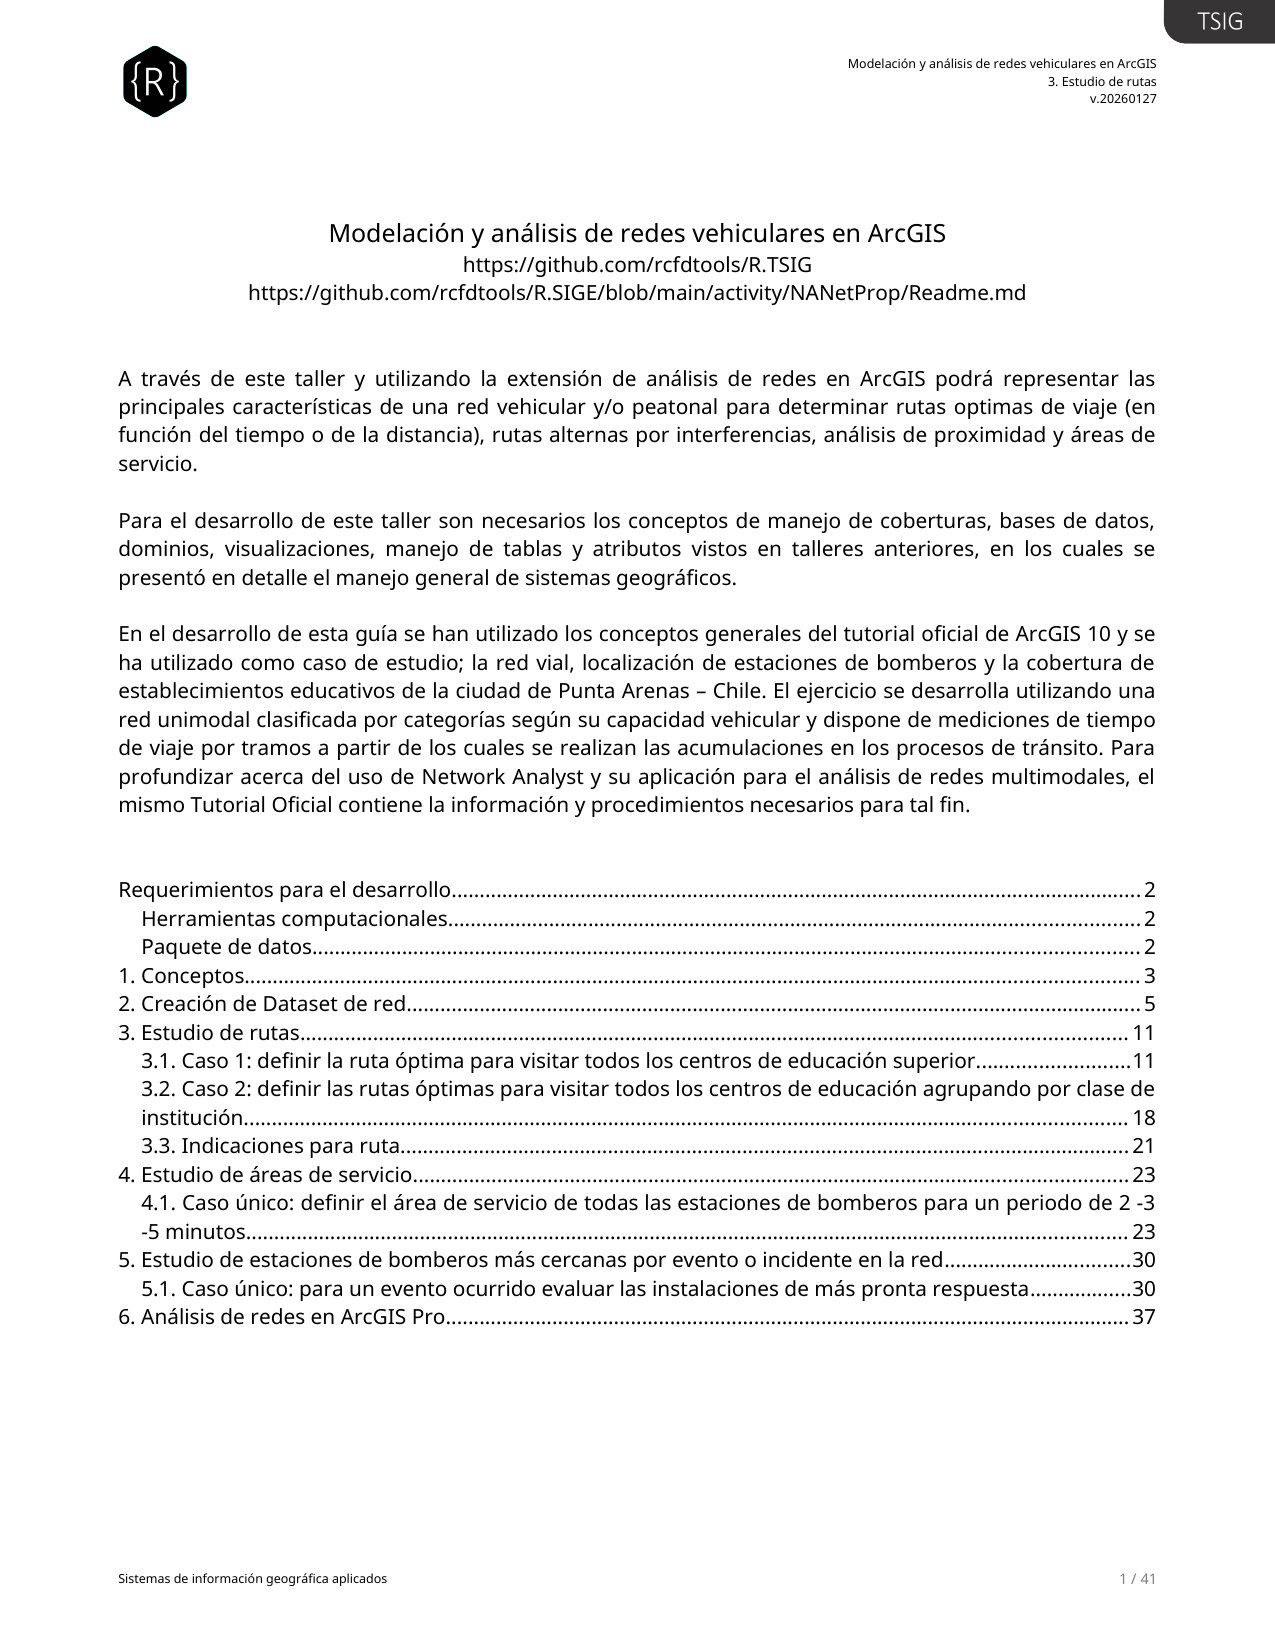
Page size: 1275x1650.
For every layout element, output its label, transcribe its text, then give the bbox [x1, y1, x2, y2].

text 3. Estudio de rutas 11 [118, 1018, 1157, 1046]
picture [1163, 0, 1275, 44]
text 1. Conceptos 3 [118, 961, 1157, 989]
text A través de este taller y utilizando la extensión de análisis de redes en ArcGIS podrá representar las principales características de una red vehicular y/o peatonal para determinar rutas optimas de viaje (en función del tiempo o de la distancia), rutas alternas por interferencias, análisis de proximidad y áreas de servicio. [118, 364, 1157, 477]
text 2. Creación de Dataset de red 5 [118, 989, 1157, 1018]
text 3.1. Caso 1: definir la ruta óptima para visitar todos los centros de educación superior. 11 [141, 1046, 1157, 1074]
text https://github.com/rcfdtools/R.SIGE/blob/main/activity/NANetProp/Readme.md [118, 278, 1157, 307]
text Modelación y análisis de redes vehiculares en ArcGIS [118, 216, 1157, 250]
text 3.3. Indicaciones para ruta 21 [141, 1131, 1157, 1160]
text 5.1. Caso único: para un evento ocurrido evaluar las instalaciones de más pronta respuesta 30 [141, 1274, 1157, 1302]
text 5. Estudio de estaciones de bomberos más cercanas por evento o incidente en la red 30 [118, 1245, 1157, 1274]
picture [118, 44, 192, 119]
text 3.2. Caso 2: definir las rutas óptimas para visitar todos los centros de educación agrupando por clase de institución. 18 [141, 1074, 1157, 1131]
text Paquete de datos 2 [141, 932, 1157, 961]
text 4. Estudio de áreas de servicio 23 [118, 1160, 1157, 1188]
text 6. Análisis de redes en ArcGIS Pro 37 [118, 1302, 1157, 1331]
text https://github.com/rcfdtools/R.TSIG [118, 250, 1157, 278]
text 4.1. Caso único: definir el área de servicio de todas las estaciones de bomberos para un periodo de 2 -3 -5 minutos. 23 [141, 1188, 1157, 1245]
text Herramientas computacionales 2 [141, 904, 1157, 932]
text En el desarrollo de esta guía se han utilizado los conceptos generales del tutorial oficial de ArcGIS 10 y se ha utilizado como caso de estudio; la red vial, localización de estaciones de bomberos y la cobertura de establecimientos educativos de la ciudad de Punta Arenas – Chile. El ejercicio se desarrolla utilizando una red unimodal clasificada por categorías según su capacidad vehicular y dispone de mediciones de tiempo de viaje por tramos a partir de los cuales se realizan las acumulaciones en los procesos de tránsito. Para profundizar acerca del uso de Network Analyst y su aplicación para el análisis de redes multimodales, el mismo Tutorial Oficial contiene la información y procedimientos necesarios para tal fin. [118, 619, 1157, 819]
text Para el desarrollo de este taller son necesarios los conceptos de manejo de coberturas, bases de datos, dominios, visualizaciones, manejo de tablas y atributos vistos en talleres anteriores, en los cuales se presentó en detalle el manejo general de sistemas geográficos. [118, 506, 1157, 591]
text Requerimientos para el desarrollo 2 [118, 876, 1157, 904]
